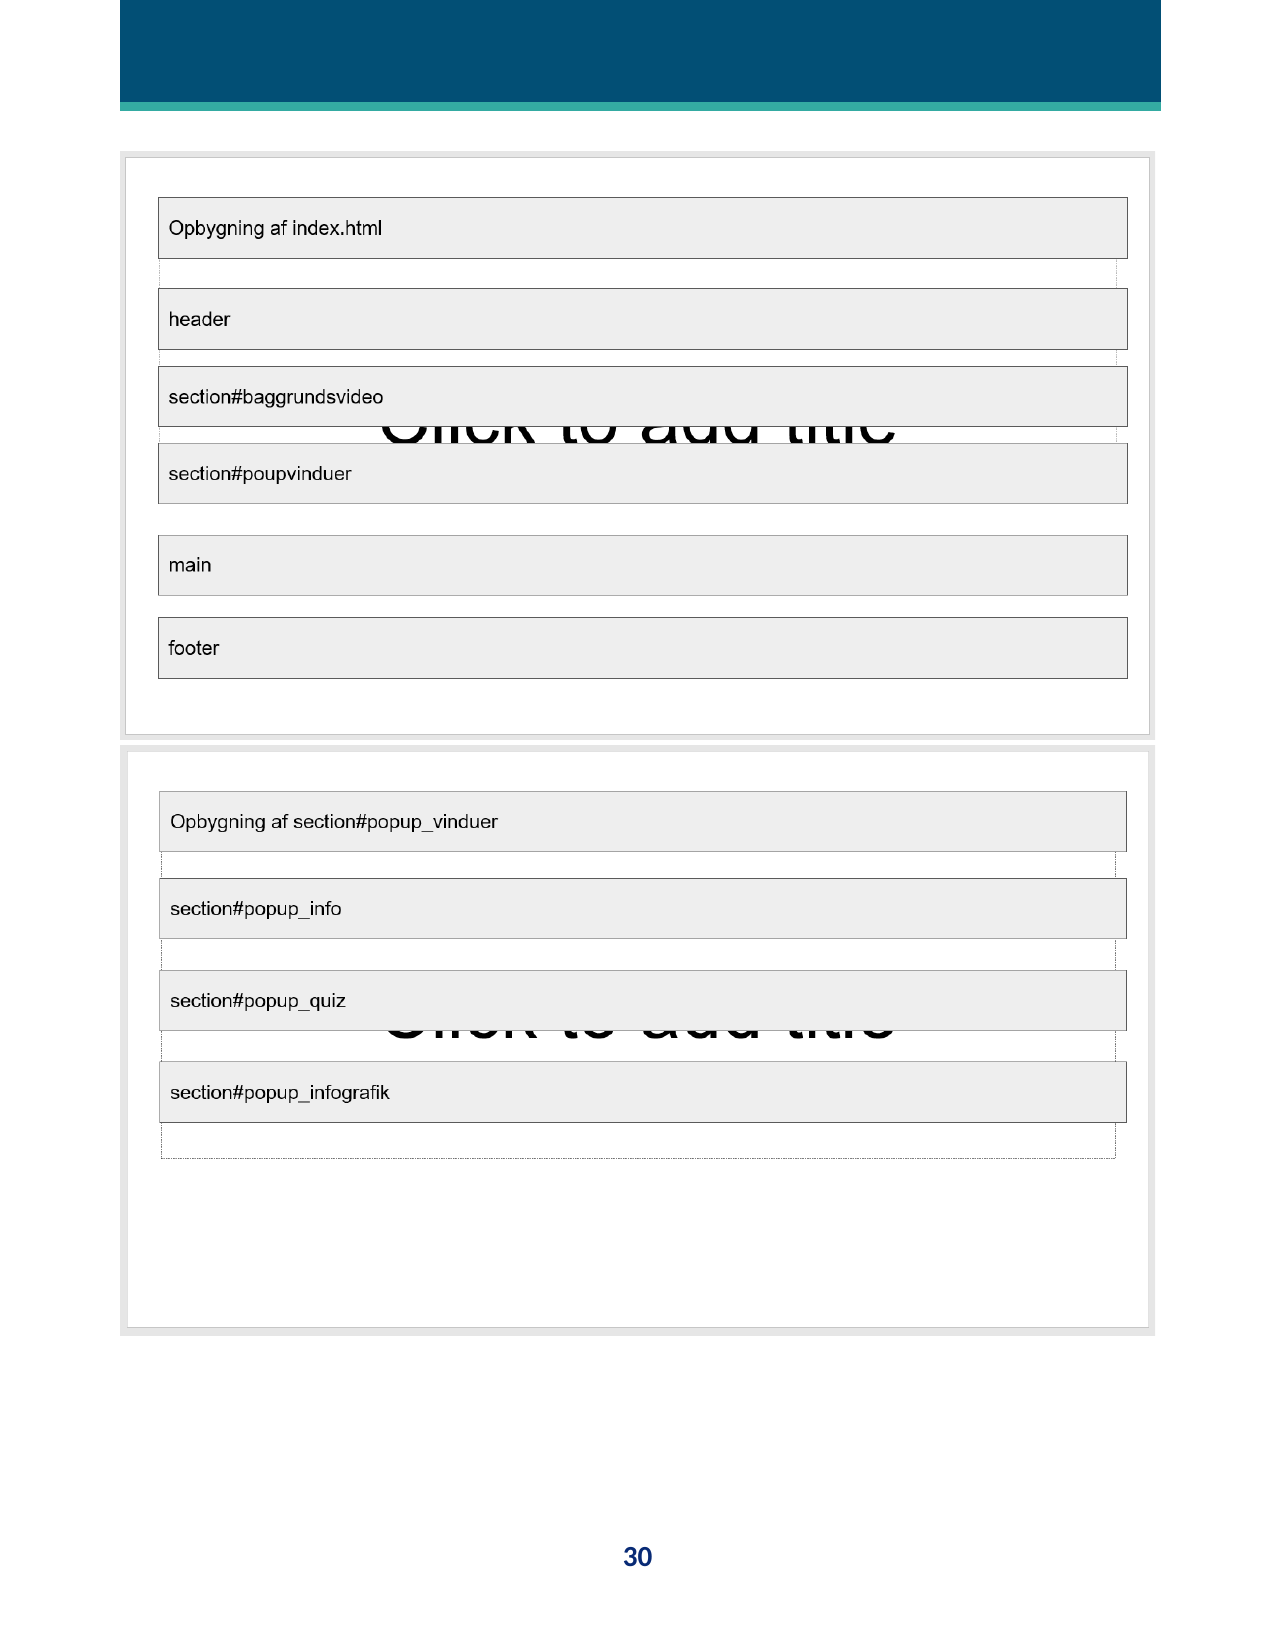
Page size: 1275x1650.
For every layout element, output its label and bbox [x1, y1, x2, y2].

picture [120, 745, 1155, 1336]
picture [120, 151, 1155, 740]
